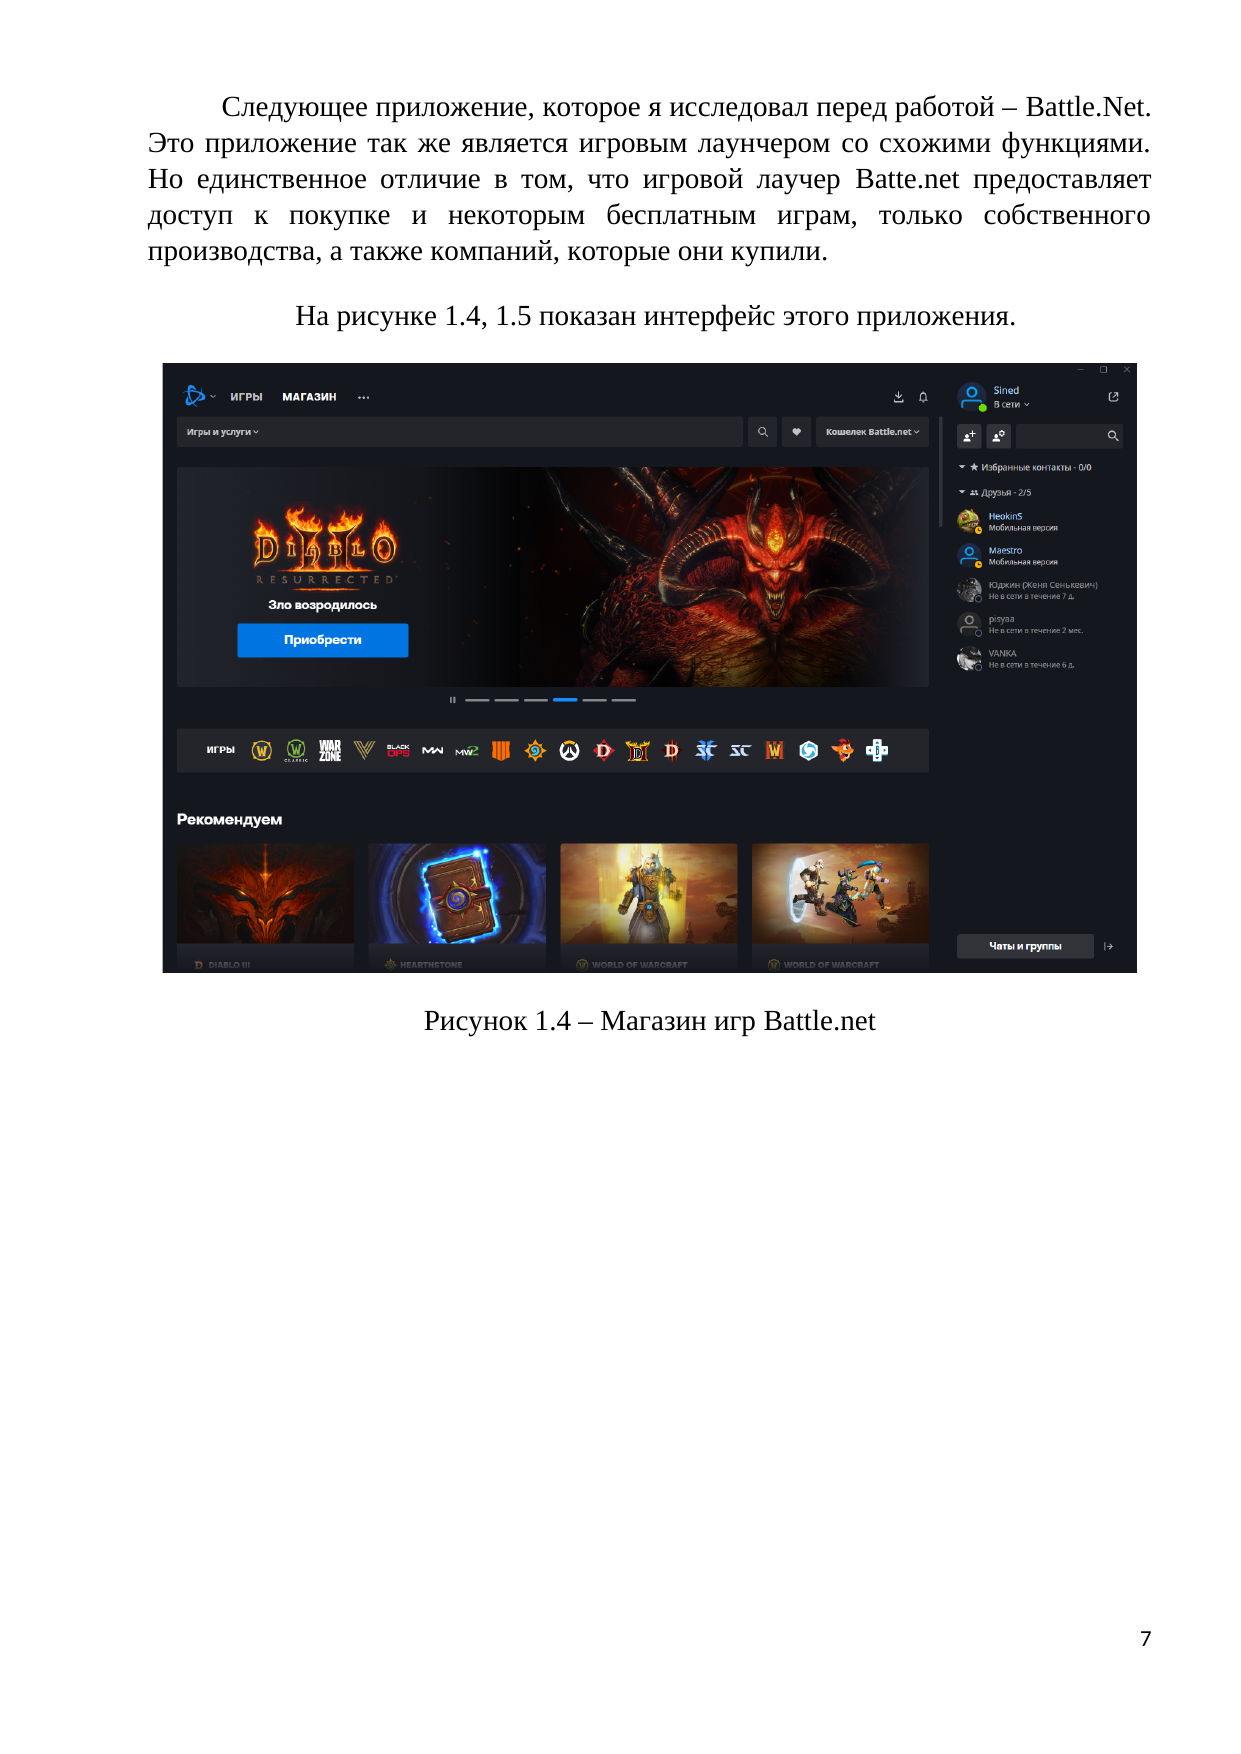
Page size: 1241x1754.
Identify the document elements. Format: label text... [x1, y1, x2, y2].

text Следующее приложение, которое я исследовал перед работой – Battle.Net. Это приложение так же является игровым лаунчером со схожими функциями. Но единственное отличие в том, что игровой лаучер Batte.net предоставляет доступ к покупке и некоторым бесплатным играм, только собственного производства, а также компаний, которые они купили. [148, 89, 1152, 267]
picture [162, 363, 1137, 973]
text На рисунке 1.4, 1.5 показан интерфейс этого приложения. [148, 298, 1152, 332]
text Рисунок 1.4 – Магазин игр Battle.net [148, 1003, 1152, 1037]
